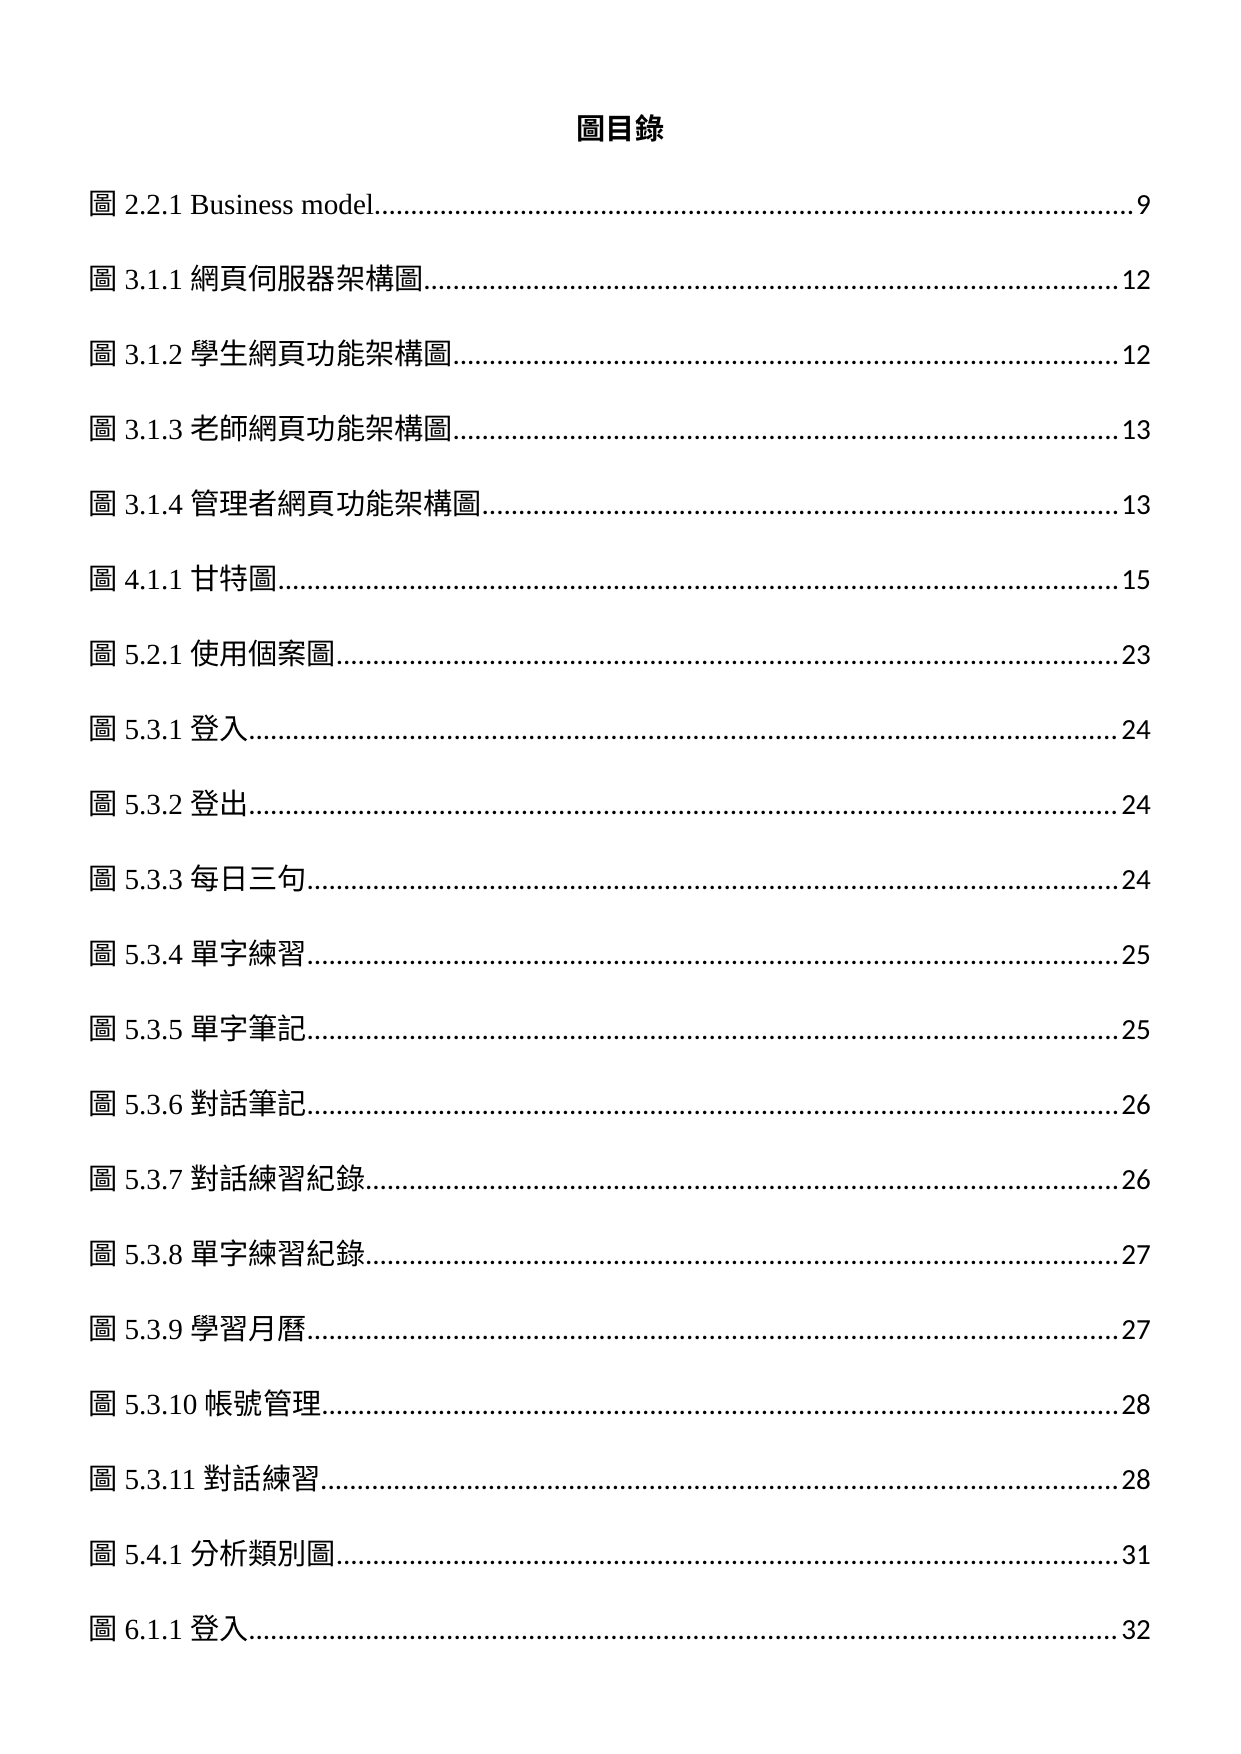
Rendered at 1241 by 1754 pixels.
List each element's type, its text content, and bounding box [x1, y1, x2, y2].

text 圖 3.1.2 學生網頁功能架構圖 12 [89, 314, 1152, 389]
text 圖 5.3.8 單字練習紀錄 27 [89, 1214, 1152, 1289]
text 圖 3.1.4 管理者網頁功能架構圖 13 [89, 464, 1152, 539]
text 圖 5.3.9 學習月曆 27 [89, 1289, 1152, 1364]
text 圖 5.3.4 單字練習 25 [89, 914, 1152, 989]
text 圖 2.2.1 Business model 9 [89, 164, 1152, 239]
text 圖 6.1.1 登入 32 [89, 1589, 1152, 1664]
text 圖 5.4.1 分析類別圖 31 [89, 1514, 1152, 1589]
text 圖 4.1.1 甘特圖 15 [89, 539, 1152, 614]
text 圖 5.2.1 使用個案圖 23 [89, 614, 1152, 689]
text 圖目錄 [89, 89, 1152, 164]
text 圖 5.3.1 登入 24 [89, 689, 1152, 764]
text 圖 5.3.6 對話筆記 26 [89, 1064, 1152, 1139]
text 圖 5.3.10 帳號管理 28 [89, 1364, 1152, 1439]
text 圖 3.1.3 老師網頁功能架構圖 13 [89, 389, 1152, 464]
text 圖 5.3.11 對話練習 28 [89, 1439, 1152, 1514]
text 圖 3.1.1 網頁伺服器架構圖 12 [89, 239, 1152, 314]
text 圖 5.3.5 單字筆記 25 [89, 989, 1152, 1064]
text 圖 5.3.3 每日三句 24 [89, 839, 1152, 914]
text 圖 5.3.7 對話練習紀錄 26 [89, 1139, 1152, 1214]
text 圖 5.3.2 登出 24 [89, 764, 1152, 839]
